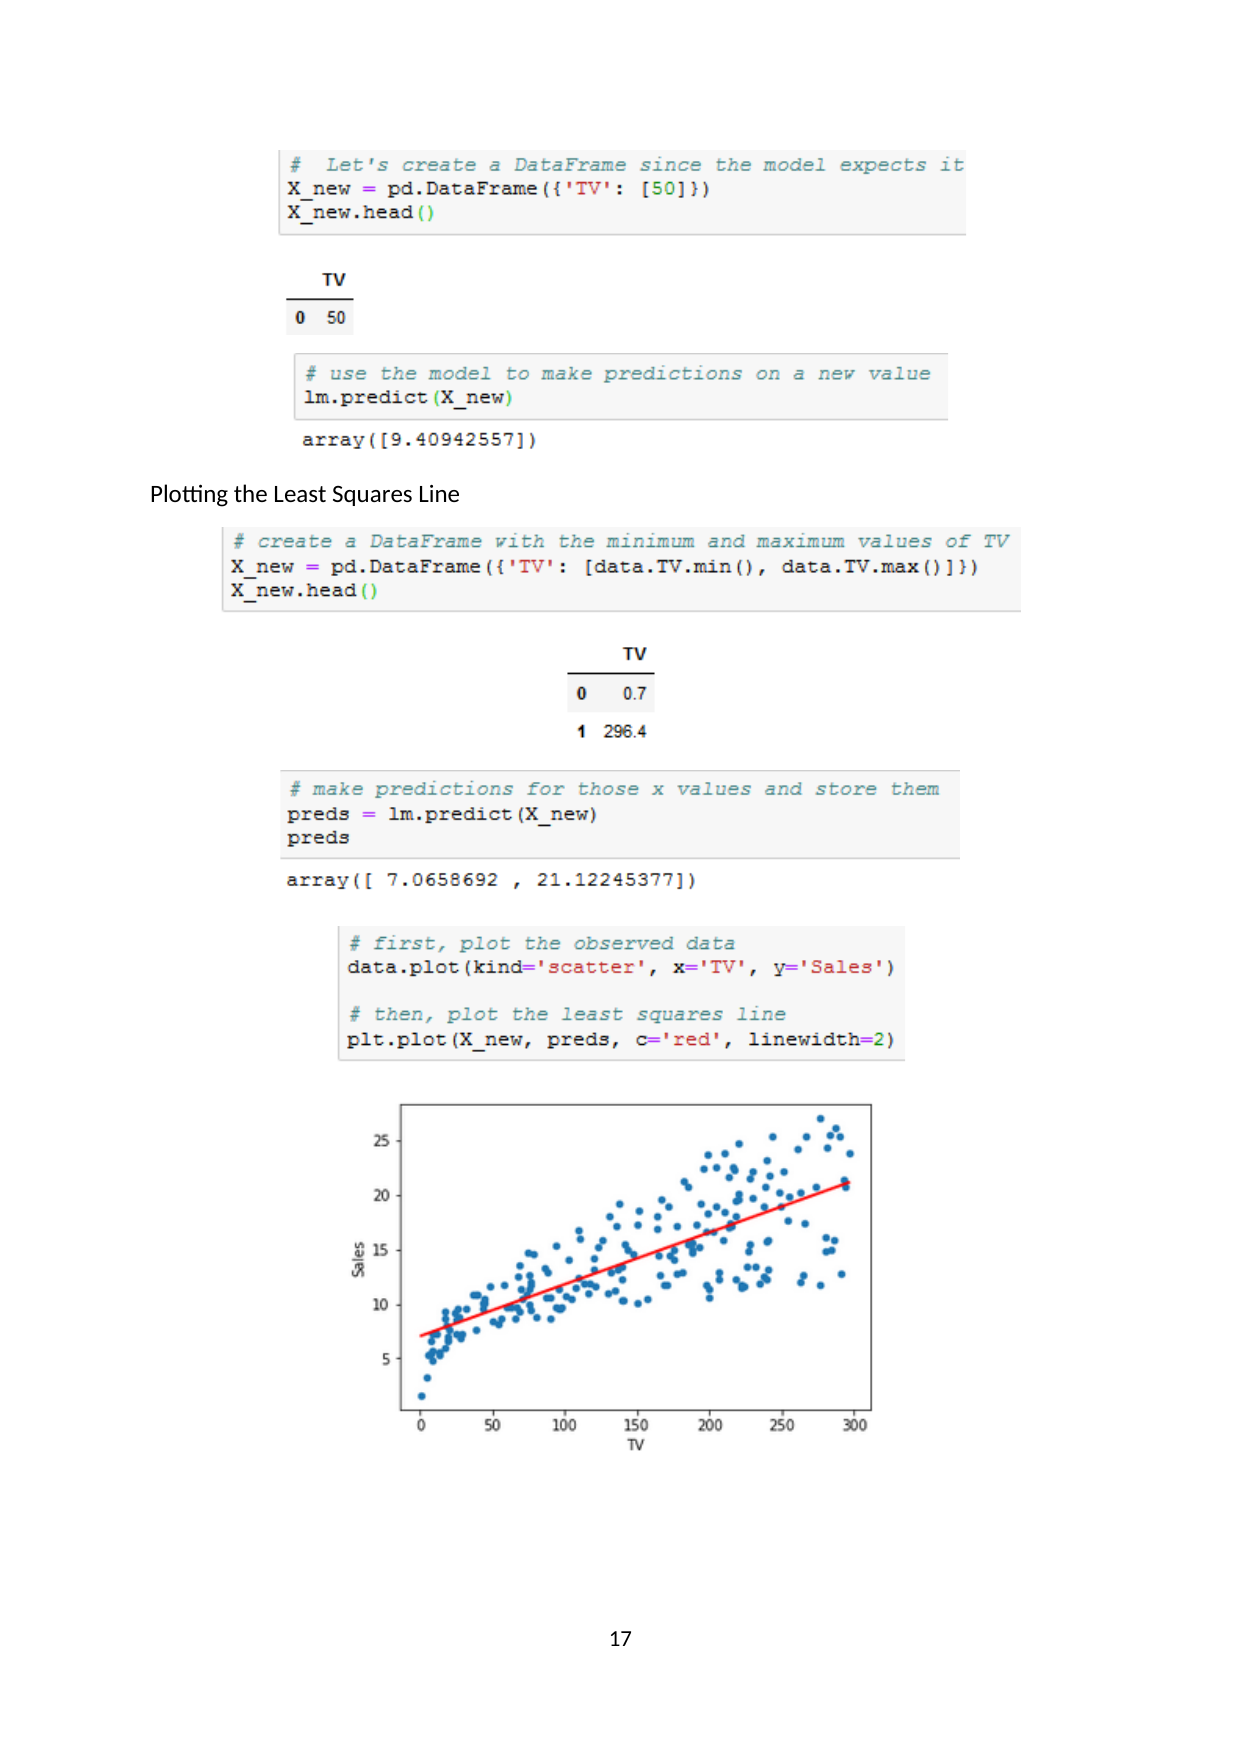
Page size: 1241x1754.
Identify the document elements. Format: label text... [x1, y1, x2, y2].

picture [338, 1084, 902, 1474]
picture [219, 527, 1021, 617]
picture [292, 353, 949, 460]
picture [280, 770, 960, 908]
picture [335, 926, 906, 1066]
picture [563, 635, 677, 752]
text Plotting the Least Squares Line [150, 478, 1090, 509]
picture [274, 150, 967, 335]
